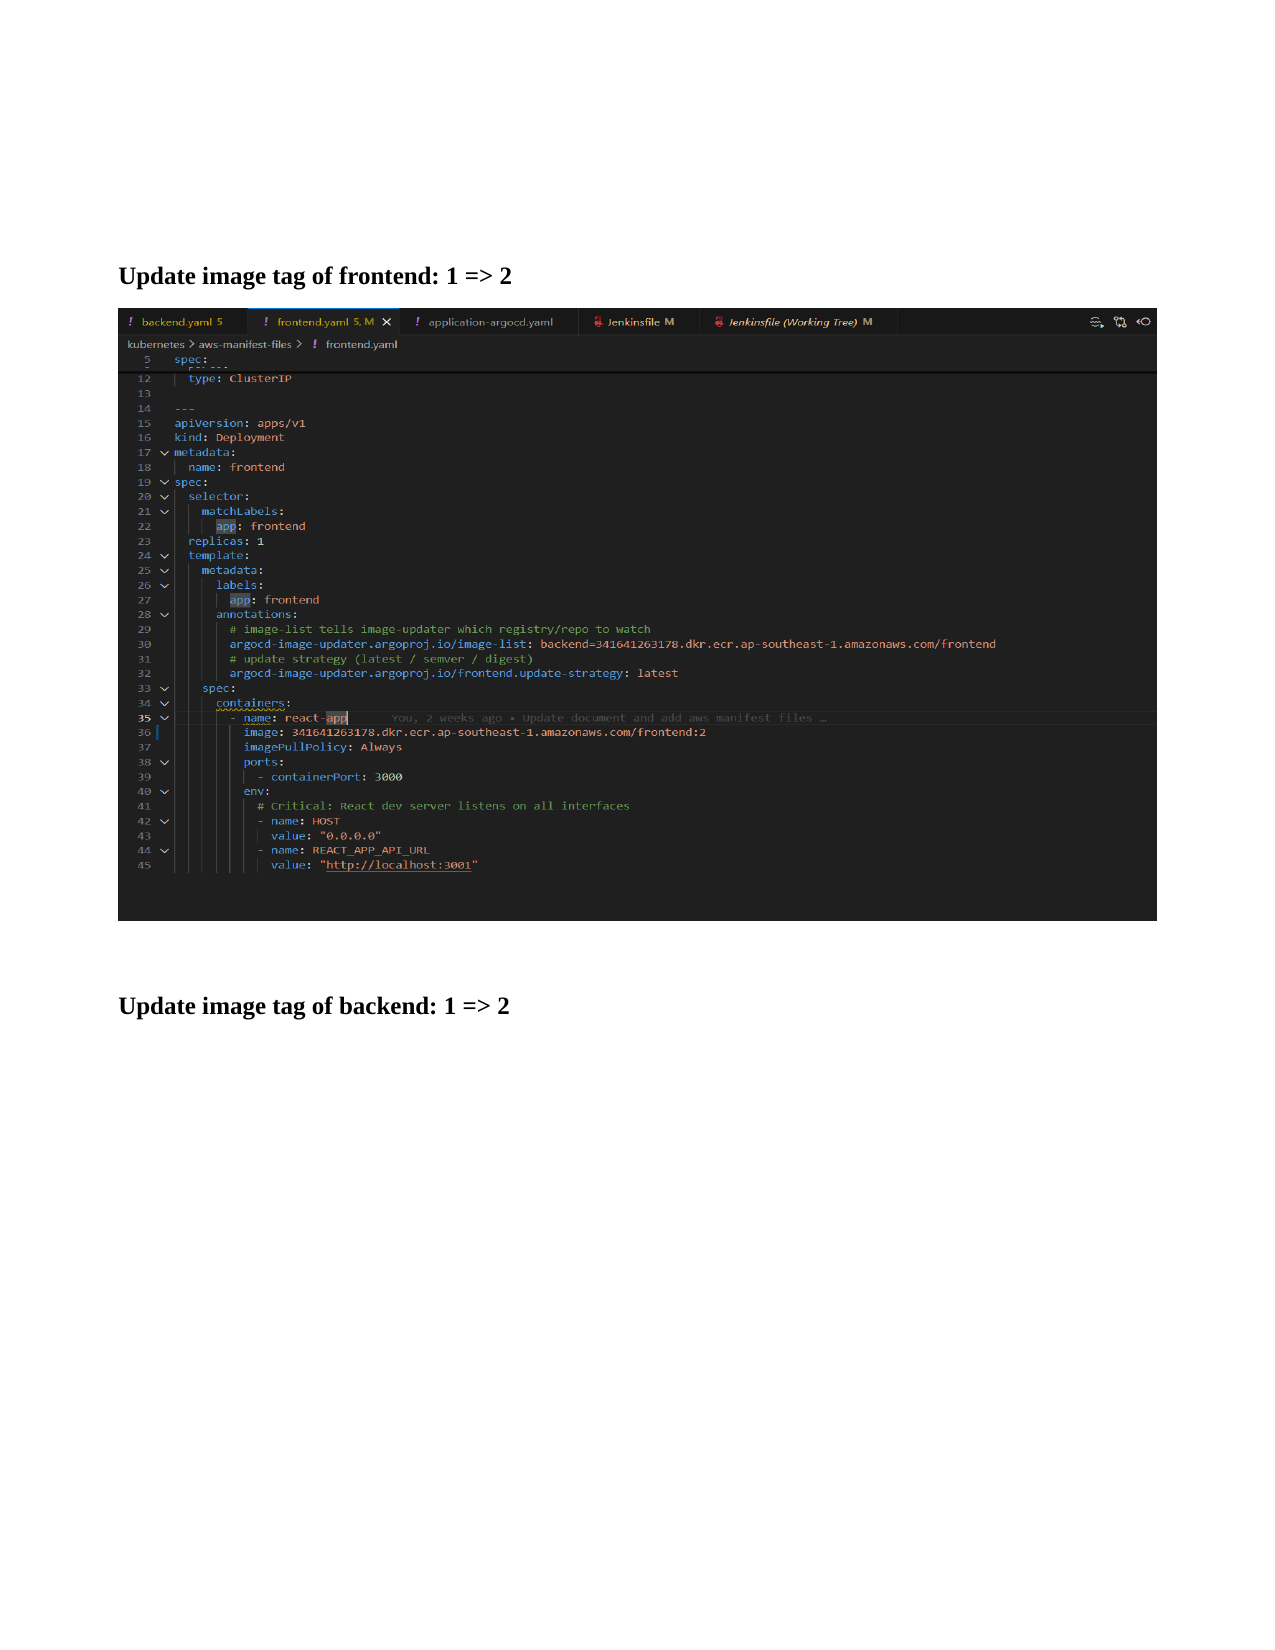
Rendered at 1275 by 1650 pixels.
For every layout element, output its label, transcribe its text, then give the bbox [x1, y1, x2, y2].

text Update image tag of backend: 1 => 2 [118, 991, 1157, 1019]
picture [118, 308, 1157, 921]
text Update image tag of frontend: 1 => 2 [118, 261, 1157, 290]
